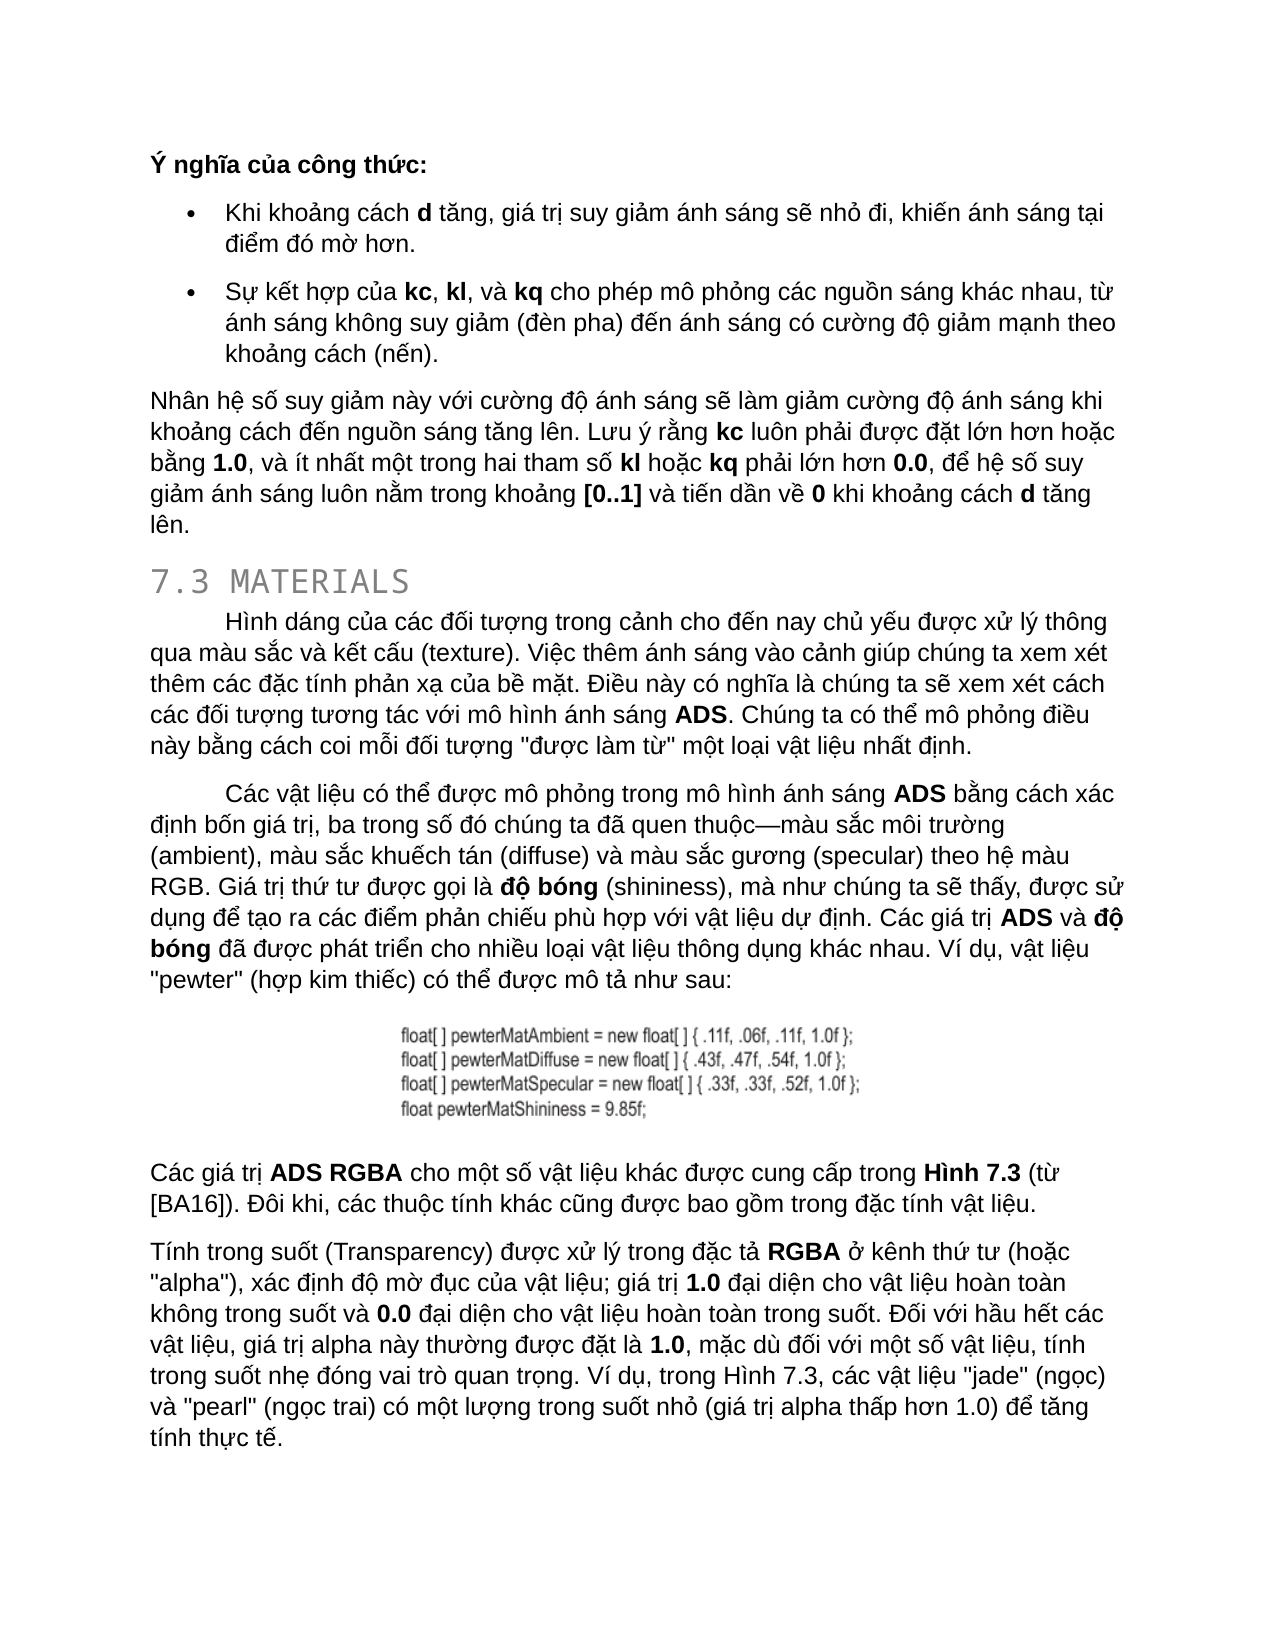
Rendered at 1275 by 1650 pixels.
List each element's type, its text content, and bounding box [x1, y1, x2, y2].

text Các vật liệu có thể được mô phỏng trong mô hình ánh sáng ADS bằng cách xác định bốn giá trị, ba trong số đó chúng ta đã quen thuộc—màu sắc môi trường (ambient), màu sắc khuếch tán (diffuse) và màu sắc gương (specular) theo hệ màu RGB. Giá trị thứ tư được gọi là độ bóng (shininess), mà như chúng ta sẽ thấy, được sử dụng để tạo ra các điểm phản chiếu phù hợp với vật liệu dự định. Các giá trị ADS và độ bóng đã được phát triển cho nhiều loại vật liệu thông dụng khác nhau. Ví dụ, vật liệu "pewter" (hợp kim thiếc) có thể được mô tả như sau: [150, 779, 1125, 994]
subtitle 7.3 MATERIALS [150, 558, 1125, 603]
list Sự kết hợp của kc, kl, và kq cho phép mô phỏng các nguồn sáng khác nhau, từ ánh sáng không suy giảm (đèn pha) đến ánh sáng có cường độ giảm mạnh theo khoảng cách (nến). [187, 276, 1125, 367]
picture [375, 1012, 900, 1140]
text Hình dáng của các đối tượng trong cảnh cho đến nay chủ yếu được xử lý thông qua màu sắc và kết cấu (texture). Việc thêm ánh sáng vào cảnh giúp chúng ta xem xét thêm các đặc tính phản xạ của bề mặt. Điều này có nghĩa là chúng ta sẽ xem xét cách các đối tượng tương tác với mô hình ánh sáng ADS. Chúng ta có thể mô phỏng điều này bằng cách coi mỗi đối tượng "được làm từ" một loại vật liệu nhất định. [150, 607, 1125, 760]
text Ý nghĩa của công thức: [150, 150, 1125, 179]
text Nhân hệ số suy giảm này với cường độ ánh sáng sẽ làm giảm cường độ ánh sáng khi khoảng cách đến nguồn sáng tăng lên. Lưu ý rằng kc luôn phải được đặt lớn hơn hoặc bằng 1.0, và ít nhất một trong hai tham số kl hoặc kq phải lớn hơn 0.0, để hệ số suy giảm ánh sáng luôn nằm trong khoảng [0..1] và tiến dần về 0 khi khoảng cách d tăng lên. [150, 386, 1125, 539]
text Các giá trị ADS RGBA cho một số vật liệu khác được cung cấp trong Hình 7.3 (từ [BA16]). Đôi khi, các thuộc tính khác cũng được bao gồm trong đặc tính vật liệu. [150, 1158, 1125, 1218]
list Khi khoảng cách d tăng, giá trị suy giảm ánh sáng sẽ nhỏ đi, khiến ánh sáng tại điểm đó mờ hơn. [187, 198, 1125, 257]
text Tính trong suốt (Transparency) được xử lý trong đặc tả RGBA ở kênh thứ tư (hoặc "alpha"), xác định độ mờ đục của vật liệu; giá trị 1.0 đại diện cho vật liệu hoàn toàn không trong suốt và 0.0 đại diện cho vật liệu hoàn toàn trong suốt. Đối với hầu hết các vật liệu, giá trị alpha này thường được đặt là 1.0, mặc dù đối với một số vật liệu, tính trong suốt nhẹ đóng vai trò quan trọng. Ví dụ, trong Hình 7.3, các vật liệu "jade" (ngọc) và "pearl" (ngọc trai) có một lượng trong suốt nhỏ (giá trị alpha thấp hơn 1.0) để tăng tính thực tế. [150, 1237, 1125, 1452]
